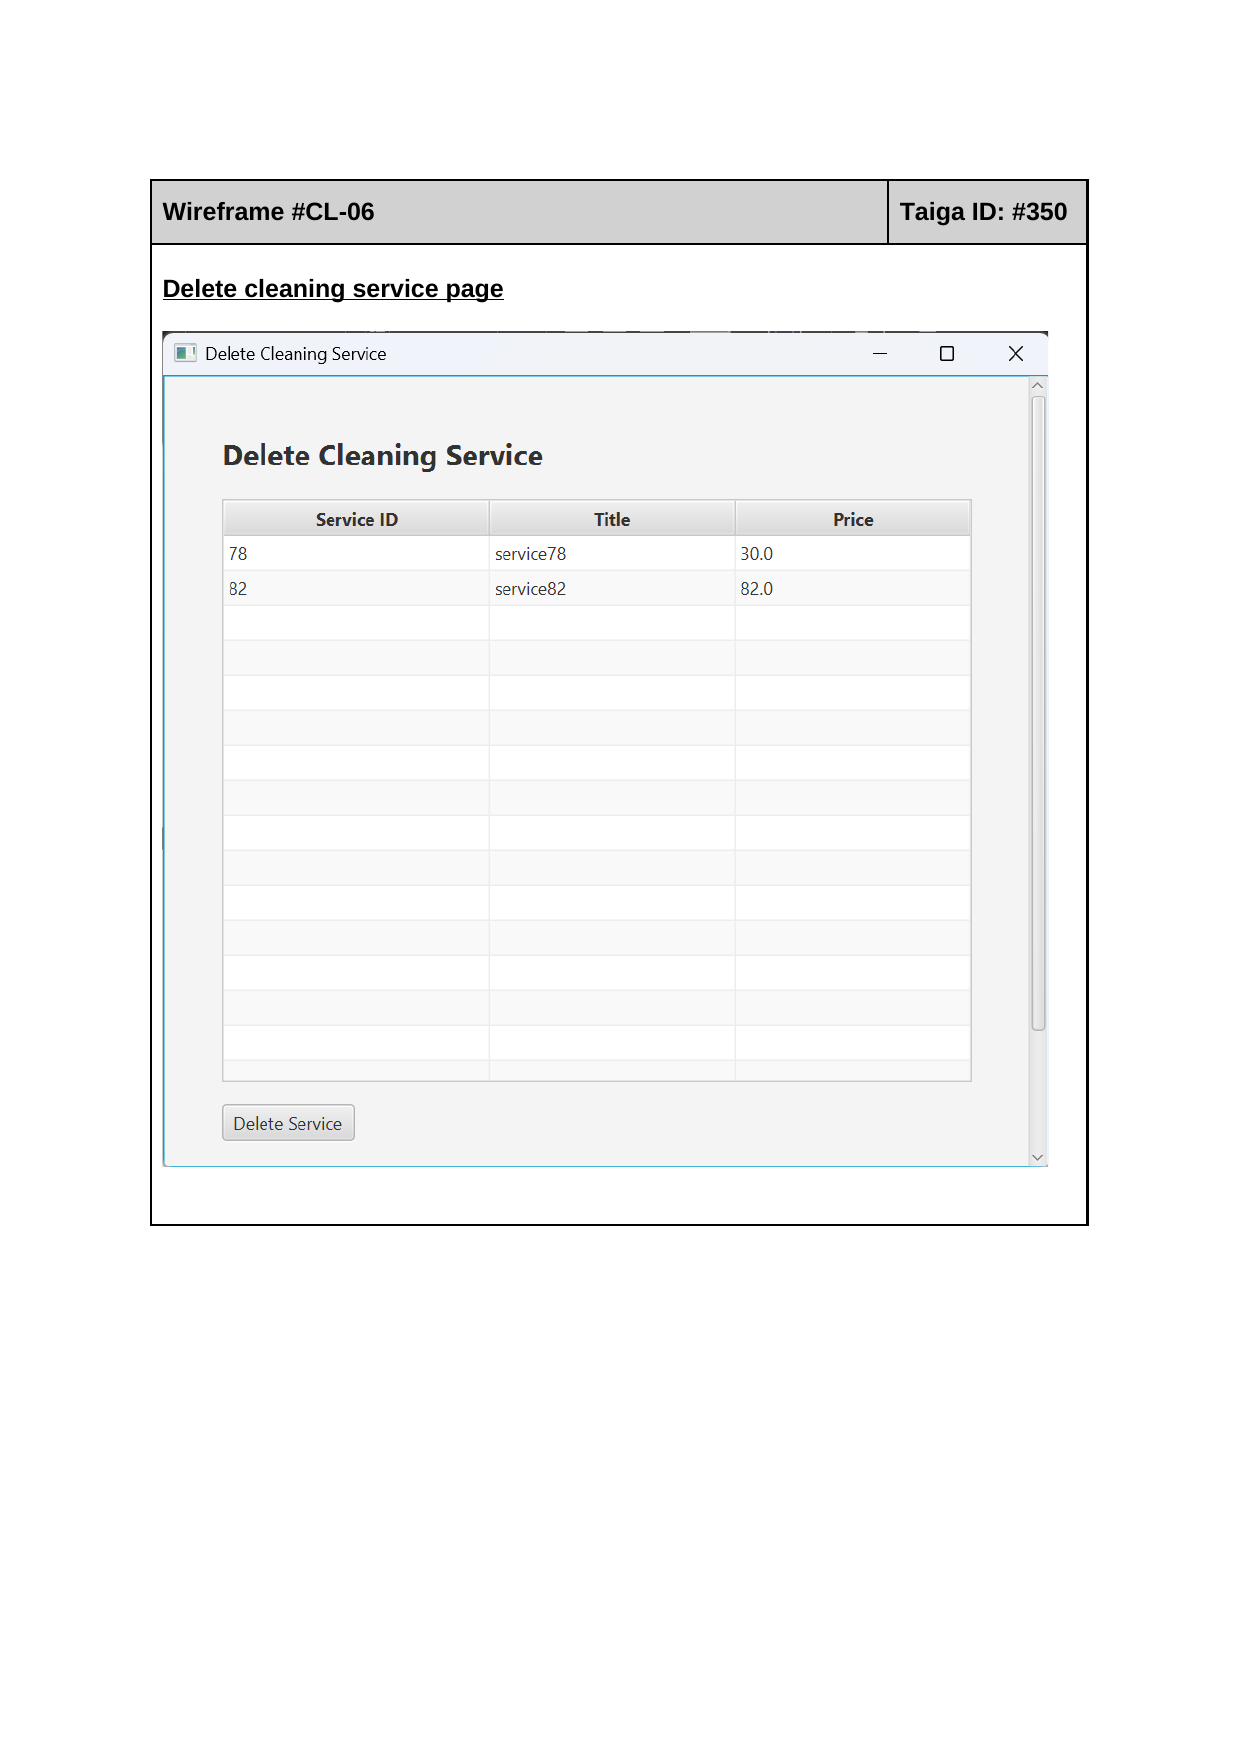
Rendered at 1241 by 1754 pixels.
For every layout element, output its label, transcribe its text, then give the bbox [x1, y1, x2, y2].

picture [162, 331, 1049, 374]
table_header Taiga ID: #350 [889, 181, 1086, 243]
table_cell Delete cleaning service page [152, 245, 1086, 1224]
table_header Wireframe #CL-06 [152, 181, 887, 243]
picture [162, 377, 1049, 1167]
